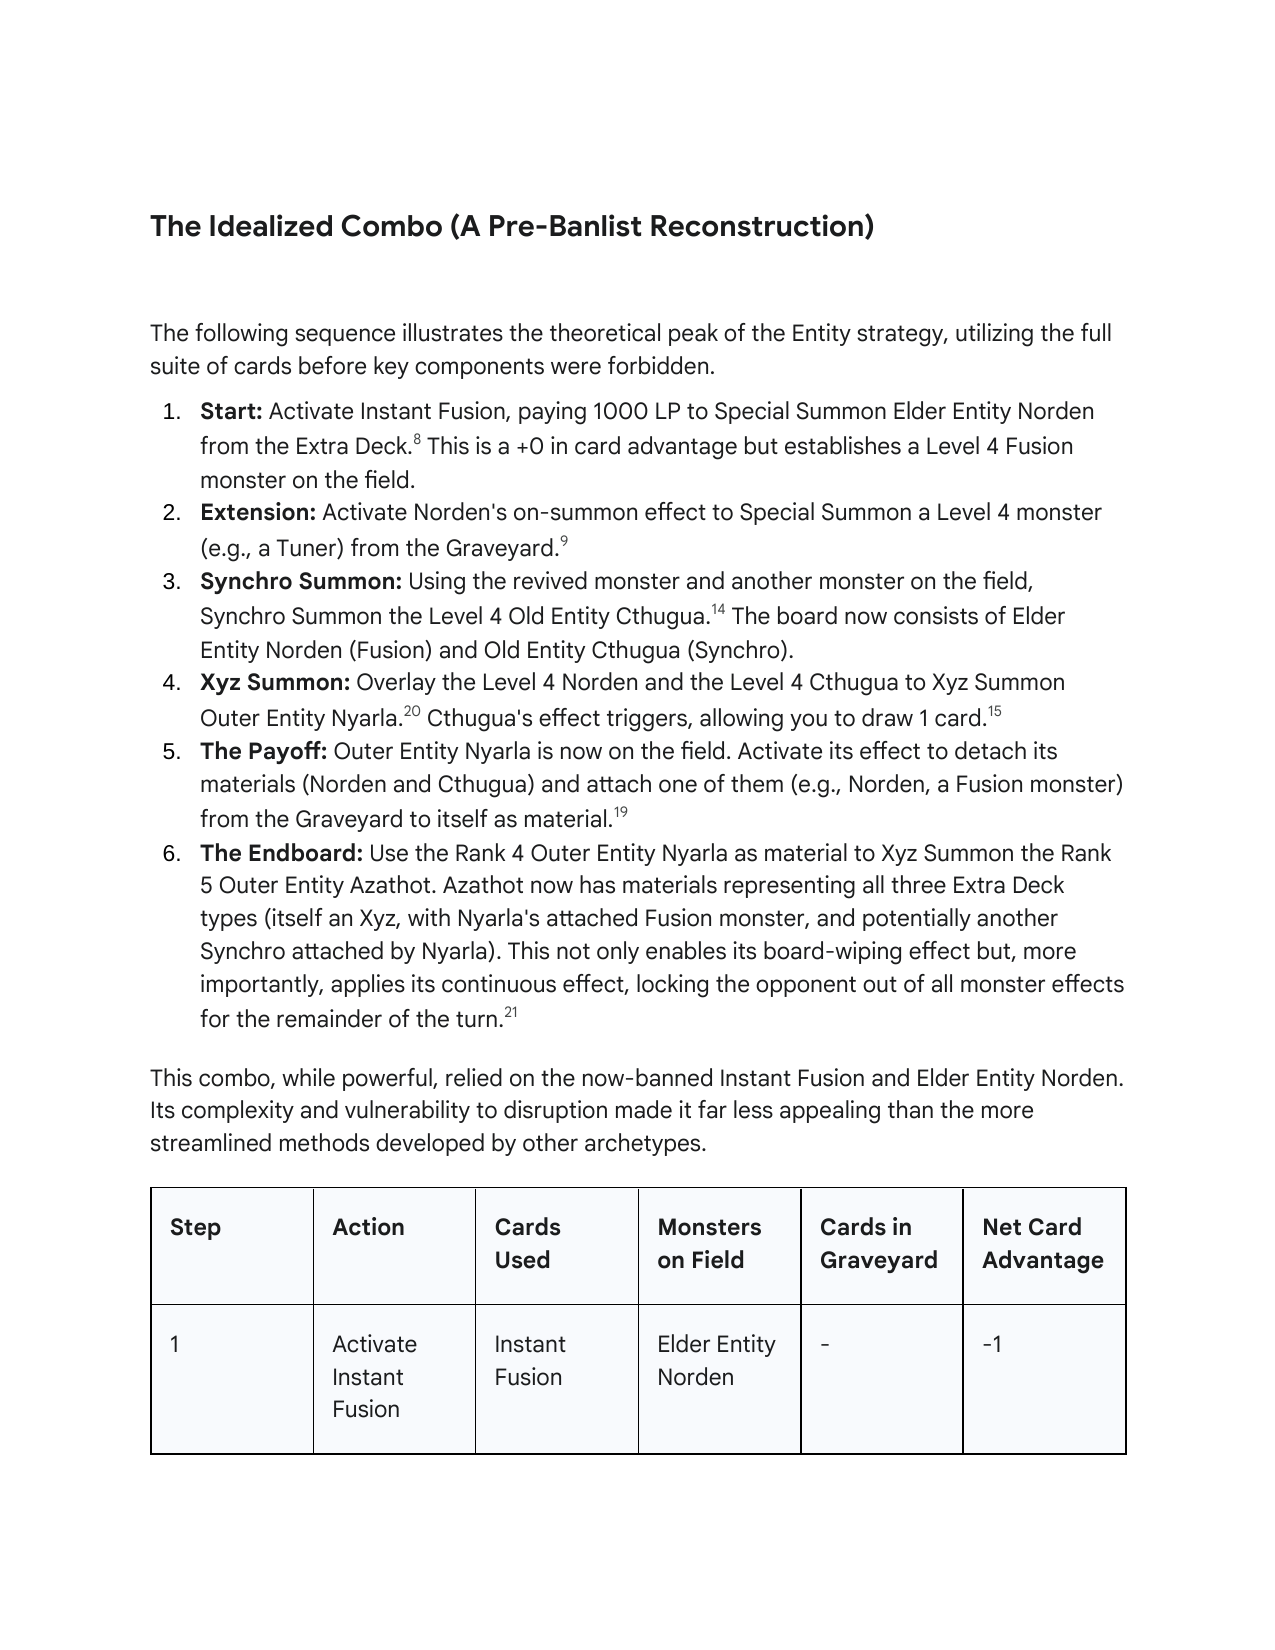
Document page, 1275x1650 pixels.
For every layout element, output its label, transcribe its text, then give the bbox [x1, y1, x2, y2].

list Xyz Summon: Overlay the Level 4 Norden and the Level 4 Cthugua to Xyz Summon Outer Entity Nyarla.20 Cthugua's effect triggers, allowing you to draw 1 card.15 [162, 669, 1125, 733]
text This combo, while powerful, relied on the now-banned Instant Fusion and Elder Entity Norden. Its complexity and vulnerability to disruption made it far less appealing than the more streamlined methods developed by other archetypes. [150, 1064, 1125, 1158]
subtitle The Idealized Combo (A Pre-Banlist Reconstruction) [150, 208, 1125, 244]
table_cell Elder Entity Norden [639, 1305, 800, 1453]
list The Endboard: Use the Rank 4 Outer Entity Nyarla as material to Xyz Summon the Rank 5 Outer Entity Azathot. Azathot now has materials representing all three Extra Deck types (itself an Xyz, with Nyarla's attached Fusion monster, and potentially another Synchro attached by Nyarla). This not only enables its board-wiping effect but, more importantly, applies its continuous effect, locking the opponent out of all monster effects for the remainder of the turn.21 [162, 839, 1125, 1034]
table_cell 1 [152, 1305, 313, 1453]
text The following sequence illustrates the theoretical peak of the Entity strategy, utilizing the full suite of cards before key components were forbidden. [150, 319, 1125, 381]
table_header Net Card Advantage [964, 1188, 1125, 1303]
list The Payoff: Outer Entity Nyarla is now on the field. Activate its effect to detach its materials (Norden and Cthugua) and attach one of them (e.g., Norden, a Fusion monster) from the Graveyard to itself as material.19 [162, 737, 1125, 835]
table_cell -1 [964, 1305, 1125, 1453]
table_cell - [802, 1305, 962, 1453]
table_header Cards Used [476, 1188, 638, 1303]
list Extension: Activate Norden's on-summon effect to Special Summon a Level 4 monster (e.g., a Tuner) from the Graveyard.9 [162, 499, 1125, 563]
table_cell Instant Fusion [476, 1305, 638, 1453]
table_header Cards in Graveyard [802, 1188, 963, 1303]
table_cell Activate Instant Fusion [314, 1305, 475, 1453]
table_header Step [152, 1188, 313, 1303]
table_header Monsters on Field [639, 1188, 801, 1303]
list Start: Activate Instant Fusion, paying 1000 LP to Special Summon Elder Entity Norden from the Extra Deck.8 This is a +0 in card advantage but establishes a Level 4 Fusion monster on the field. [162, 397, 1125, 495]
table_header Action [314, 1188, 475, 1303]
list Synchro Summon: Using the revived monster and another monster on the field, Synchro Summon the Level 4 Old Entity Cthugua.14 The board now consists of Elder Entity Norden (Fusion) and Old Entity Cthugua (Synchro). [162, 567, 1125, 665]
